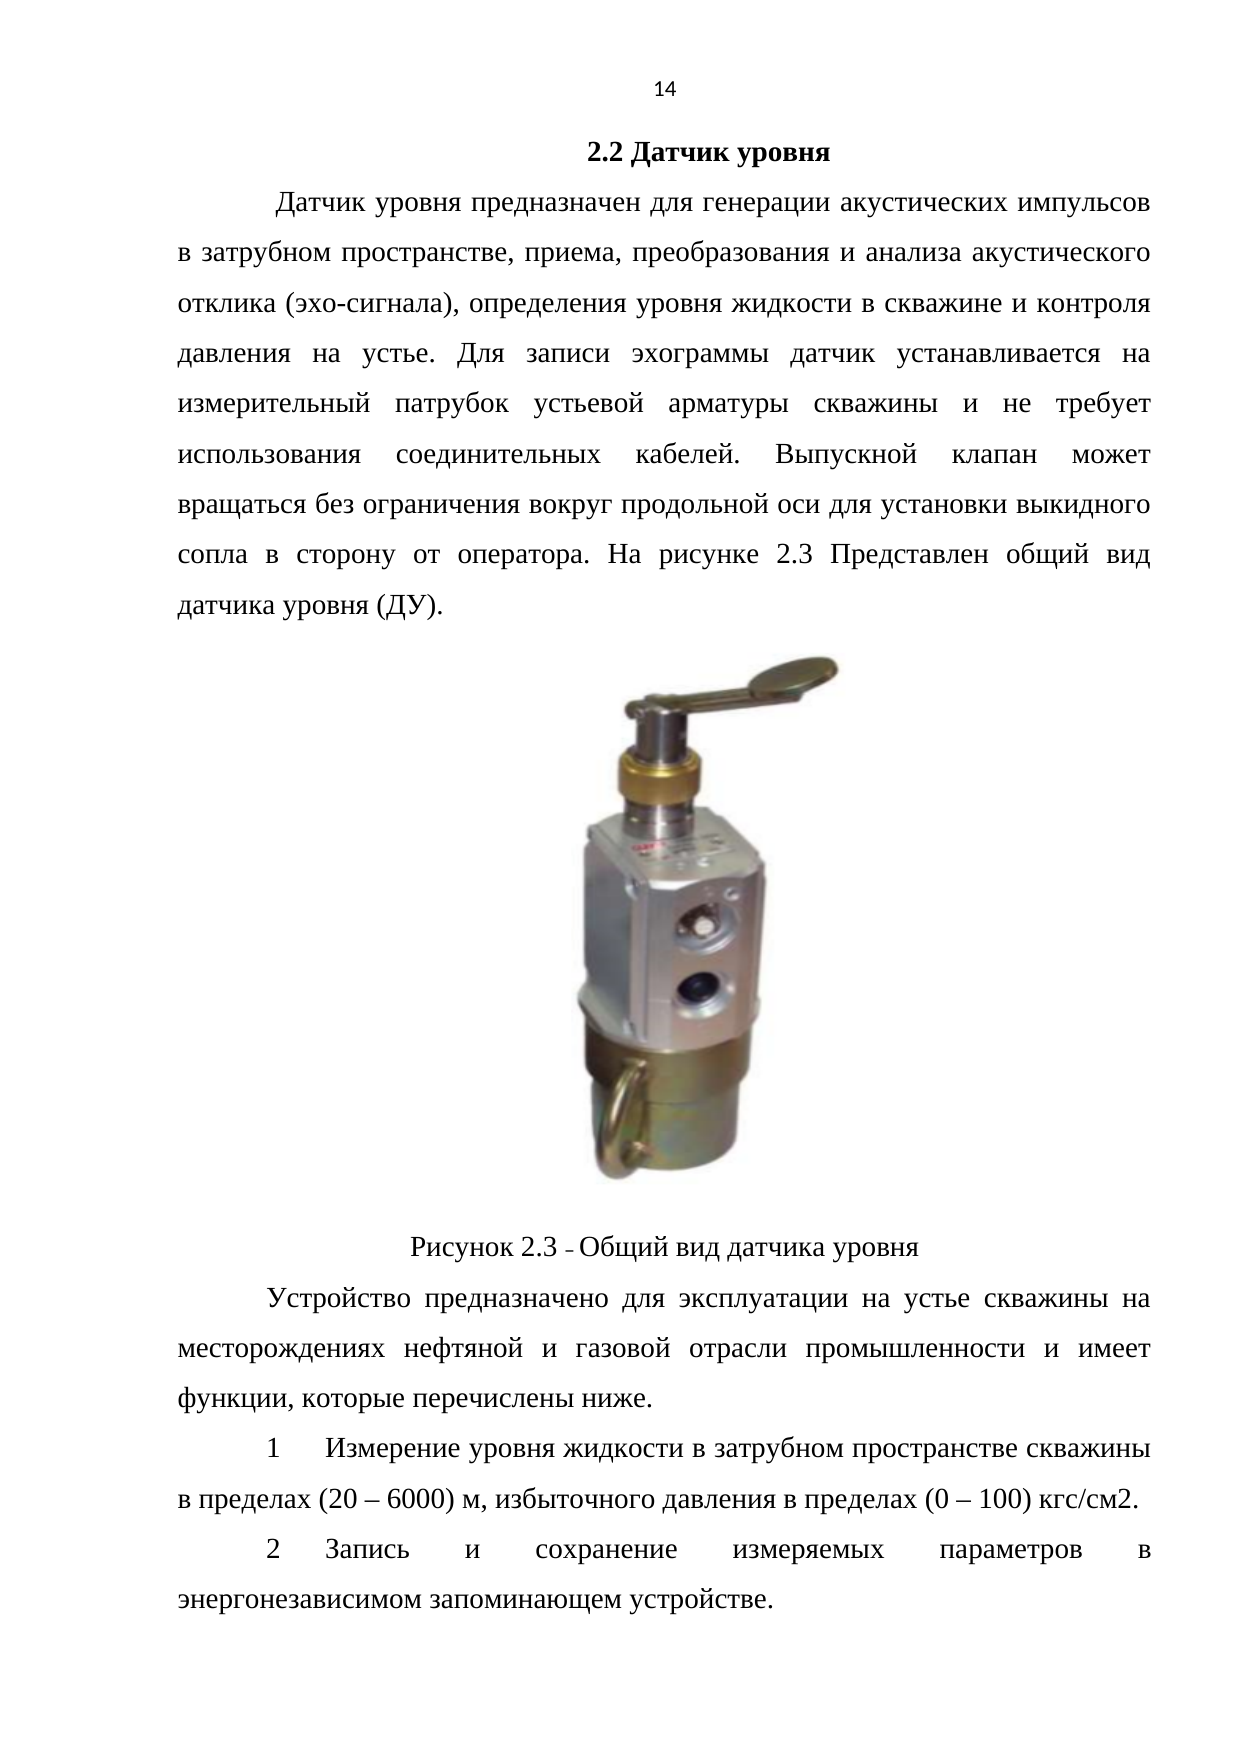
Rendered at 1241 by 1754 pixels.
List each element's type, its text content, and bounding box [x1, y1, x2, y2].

text Рисунок 2.3 – Общий вид датчика уровня [177, 1229, 1152, 1263]
list Измерение уровня жидкости в затрубном пространстве скважины в пределах (20 – 6000) м, избыточного давления в пределах (0 – 100) кгс/см2. [177, 1431, 1152, 1514]
text Датчик уровня предназначен для генерации акустических импульсов в затрубном пространстве, приема, преобразования и анализа акустического отклика (эхо-сигнала), определения уровня жидкости в скважине и контроля давления на устье. Для записи эхограммы датчик устанавливается на измерительный патрубок устьевой арматуры скважины и не требует использования соединительных кабелей. Выпускной клапан может вращаться без ограничения вокруг продольной оси для установки выкидного сопла в сторону от оператора. На рисунке 2.3 Представлен общий вид датчика уровня (ДУ). [177, 184, 1152, 620]
list Запись и сохранение измеряемых параметров в энергонезависимом запоминающем устройстве. [177, 1531, 1152, 1615]
picture [571, 637, 847, 1191]
text Устройство предназначено для эксплуатации на устье скважины на месторождениях нефтяной и газовой отрасли промышленности и имеет функции, которые перечислены ниже. [177, 1280, 1152, 1414]
subtitle 2.2 Датчик уровня [177, 134, 1152, 167]
